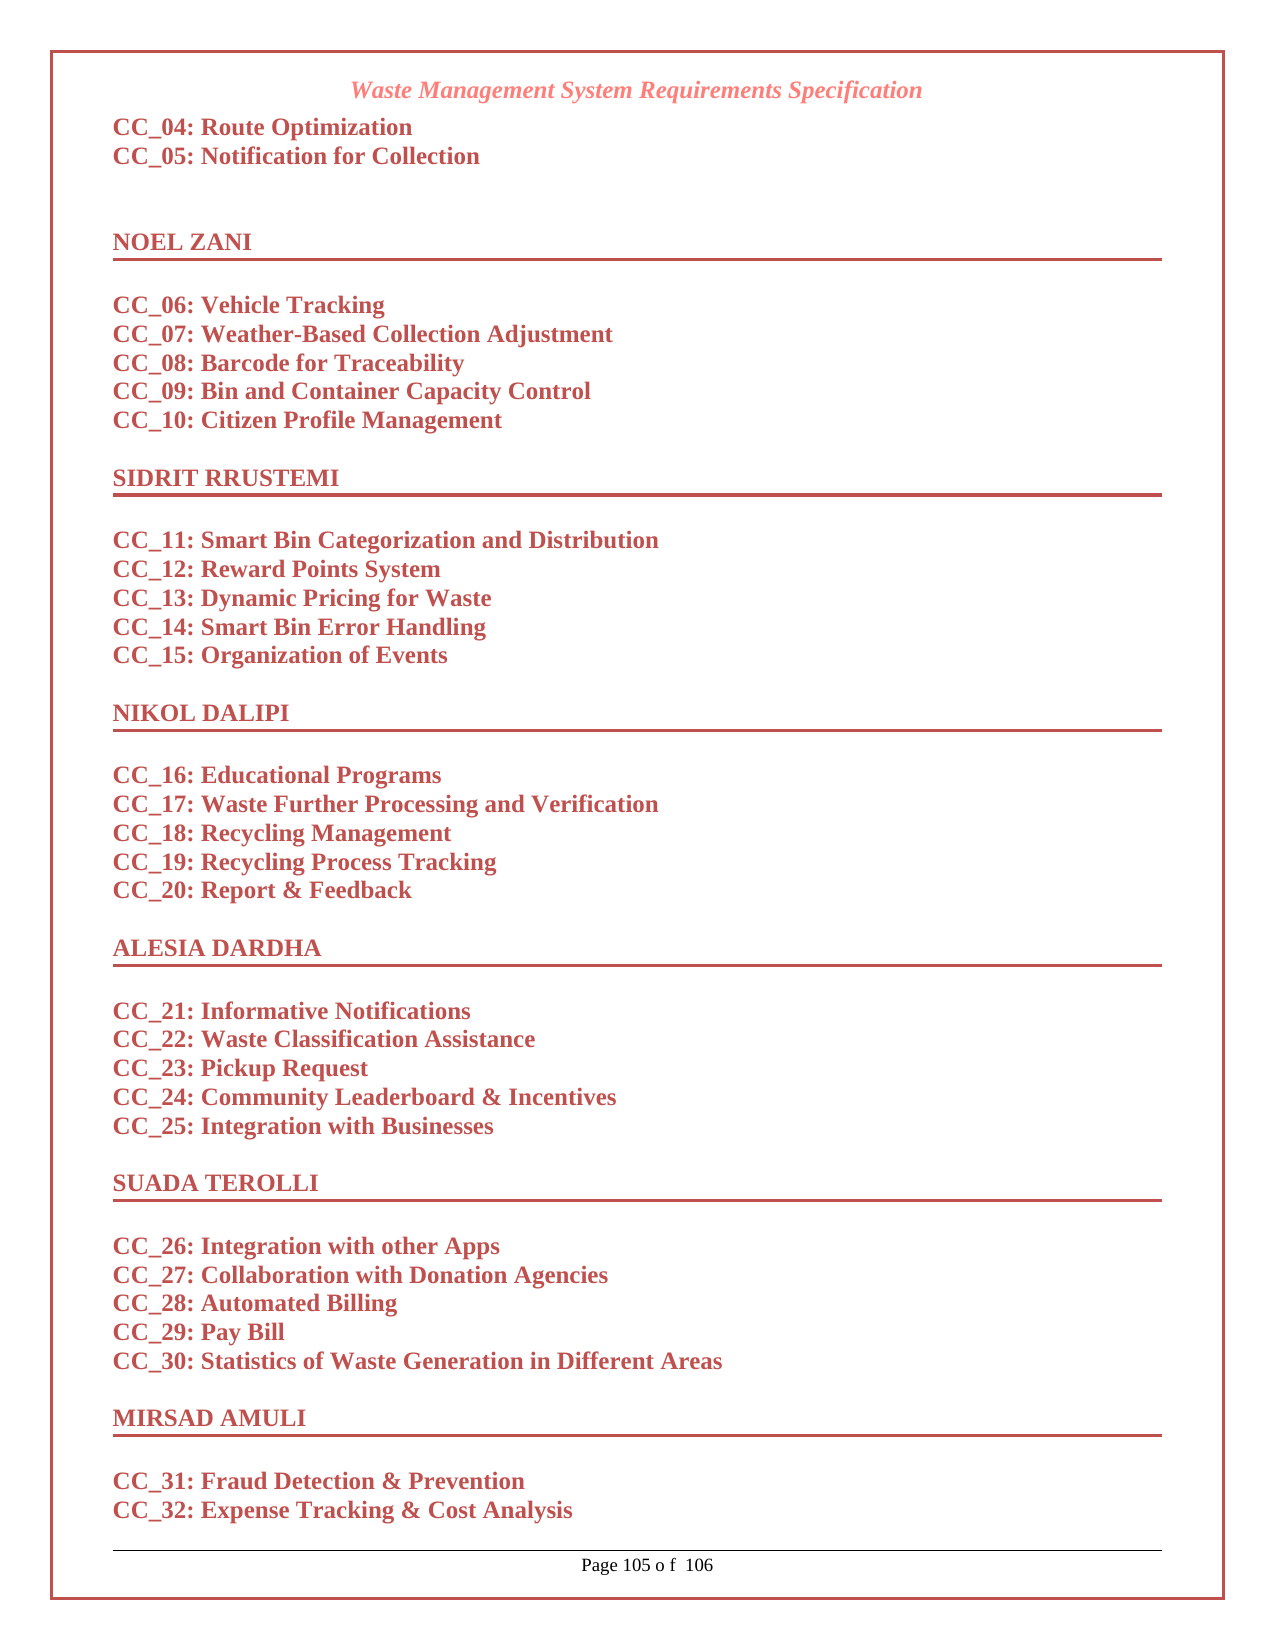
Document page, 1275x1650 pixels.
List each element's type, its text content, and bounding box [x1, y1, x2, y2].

text CC_31: Fraud Detection & Prevention [112, 1466, 1162, 1495]
text SIDRIT RRUSTEMI [112, 463, 1162, 497]
text CC_25: Integration with Businesses [112, 1111, 1162, 1139]
text CC_06: Vehicle Tracking [112, 290, 1162, 319]
text CC_07: Weather-Based Collection Adjustment [112, 319, 1162, 348]
text CC_05: Notification for Collection [112, 141, 1162, 170]
text CC_28: Automated Billing [112, 1288, 1162, 1317]
text CC_16: Educational Programs [112, 761, 1162, 789]
text CC_08: Barcode for Traceability [112, 348, 1162, 376]
text CC_09: Bin and Container Capacity Control [112, 376, 1162, 405]
text CC_23: Pickup Request [112, 1053, 1162, 1082]
text NOEL ZANI [112, 227, 1162, 261]
text CC_24: Community Leaderboard & Incentives [112, 1082, 1162, 1111]
text CC_21: Informative Notifications [112, 996, 1162, 1024]
text MIRSAD AMULI [112, 1403, 1162, 1437]
text CC_27: Collaboration with Donation Agencies [112, 1260, 1162, 1288]
text CC_26: Integration with other Apps [112, 1231, 1162, 1260]
text CC_30: Statistics of Waste Generation in Different Areas [112, 1346, 1162, 1375]
text SUADA TEROLLI [112, 1168, 1162, 1202]
text CC_12: Reward Points System [112, 554, 1162, 583]
text CC_20: Report & Feedback [112, 876, 1162, 904]
text CC_10: Citizen Profile Management [112, 405, 1162, 434]
text CC_04: Route Optimization [112, 112, 1162, 141]
text CC_18: Recycling Management [112, 818, 1162, 847]
text CC_11: Smart Bin Categorization and Distribution [112, 525, 1162, 554]
text CC_17: Waste Further Processing and Verification [112, 789, 1162, 818]
text CC_22: Waste Classification Assistance [112, 1024, 1162, 1053]
text CC_19: Recycling Process Tracking [112, 847, 1162, 876]
text CC_15: Organization of Events [112, 640, 1162, 669]
text CC_32: Expense Tracking & Cost Analysis [112, 1495, 1162, 1524]
text CC_29: Pay Bill [112, 1317, 1162, 1346]
text NIKOL DALIPI [112, 698, 1162, 732]
text ALESIA DARDHA [112, 933, 1162, 967]
text CC_14: Smart Bin Error Handling [112, 612, 1162, 640]
text CC_13: Dynamic Pricing for Waste [112, 583, 1162, 612]
